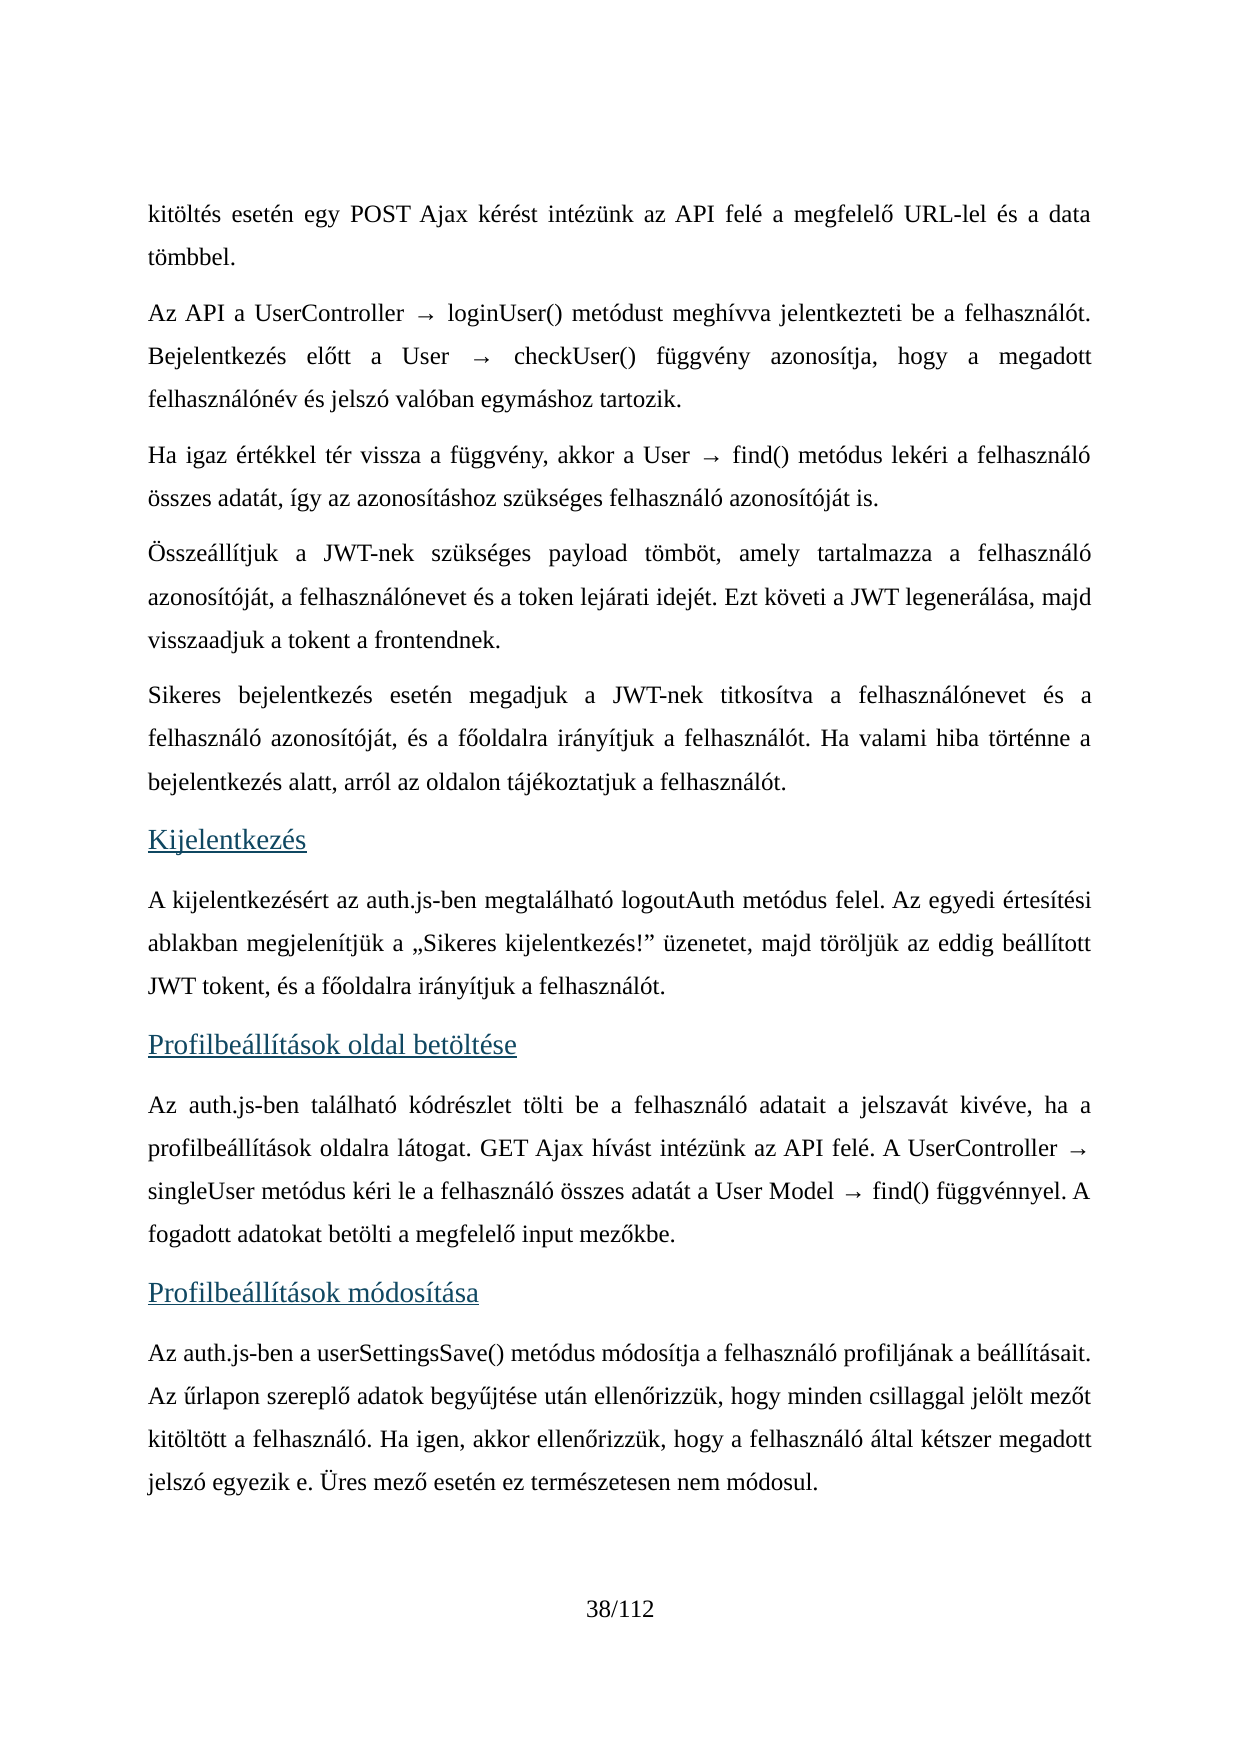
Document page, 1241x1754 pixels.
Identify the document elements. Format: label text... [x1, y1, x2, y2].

text Összeállítjuk a JWT-nek szükséges payload tömböt, amely tartalmazza a felhasználó azonosítóját, a felhasználónevet és a token lejárati idejét. Ezt követi a JWT legenerálása, majd visszaadjuk a tokent a frontendnek. [148, 538, 1092, 653]
subtitle Kijelentkezés [148, 822, 1092, 856]
text A kijelentkezésért az auth.js-ben megtalálható logoutAuth metódus felel. Az egyedi értesítési ablakban megjelenítjük a „Sikeres kijelentkezés!” üzenetet, majd töröljük az eddig beállított JWT tokent, és a főoldalra irányítjuk a felhasználót. [148, 885, 1092, 1000]
subtitle Profilbeállítások módosítása [148, 1275, 1092, 1308]
text Sikeres bejelentkezés esetén megadjuk a JWT-nek titkosítva a felhasználónevet és a felhasználó azonosítóját, és a főoldalra irányítjuk a felhasználót. Ha valami hiba történne a bejelentkezés alatt, arról az oldalon tájékoztatjuk a felhasználót. [148, 680, 1092, 795]
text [148, 199, 1092, 271]
text Az API a UserController → loginUser() metódust meghívva jelentkezteti be a felhasználót. Bejelentkezés előtt a User → checkUser() függvény azonosítja, hogy a megadott felhasználónév és jelszó valóban egymáshoz tartozik. [148, 298, 1092, 413]
subtitle Profilbeállítások oldal betöltése [148, 1027, 1092, 1061]
text Ha igaz értékkel tér vissza a függvény, akkor a User → find() metódus lekéri a felhasználó összes adatát, így az azonosításhoz szükséges felhasználó azonosítóját is. [148, 440, 1092, 512]
text Az auth.js-ben a userSettingsSave() metódus módosítja a felhasználó profiljának a beállításait. Az űrlapon szereplő adatok begyűjtése után ellenőrizzük, hogy minden csillaggal jelölt mezőt kitöltött a felhasználó. Ha igen, akkor ellenőrizzük, hogy a felhasználó által kétszer megadott jelszó egyezik e. Üres mező esetén ez természetesen nem módosul. [148, 1338, 1092, 1496]
text Az auth.js-ben található kódrészlet tölti be a felhasználó adatait a jelszavát kivéve, ha a profilbeállítások oldalra látogat. GET Ajax hívást intézünk az API felé. A UserController → singleUser metódus kéri le a felhasználó összes adatát a User Model → find() függvénnyel. A fogadott adatokat betölti a megfelelő input mezőkbe. [148, 1090, 1092, 1248]
